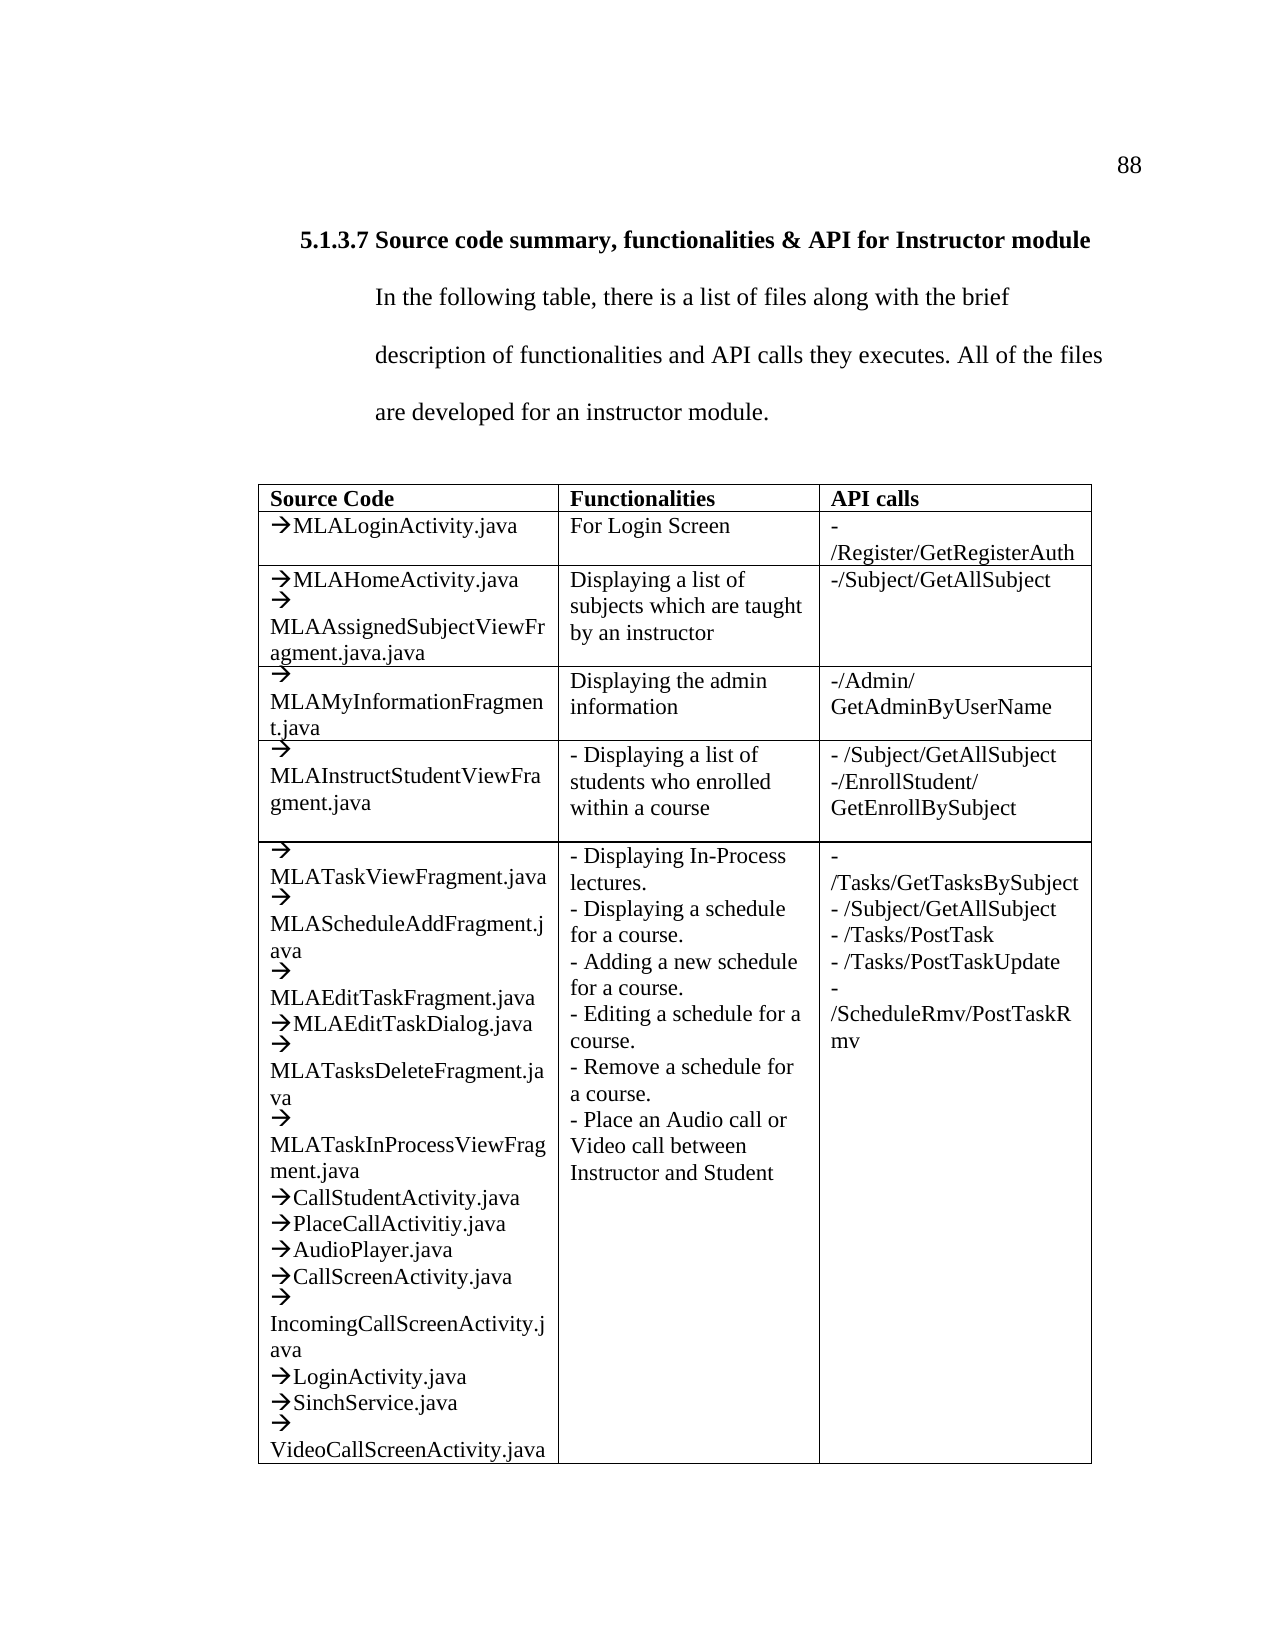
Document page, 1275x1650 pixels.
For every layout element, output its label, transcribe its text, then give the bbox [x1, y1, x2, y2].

table_header Functionalities [559, 485, 819, 511]
table_cell Displaying a list of subjects which are taught by an instructor [559, 566, 819, 666]
table_cell MLATaskViewFragment.java MLAScheduleAddFragment.java MLAEditTaskFragment.java MLAEditTaskDialog.java MLATasksDeleteFragment.java MLATaskInProcessViewFragment.java CallStudentActivity.java PlaceCallActivitiy.java AudioPlayer.java CallScreenActivity.java IncomingCallScreenActivity.java LoginActivity.java SinchService.java VideoCallScreenActivity.java [259, 843, 558, 1463]
table_cell - /Tasks/GetTasksBySubject - /Subject/GetAllSubject - /Tasks/PostTask - /Tasks/PostTaskUpdate - /ScheduleRmv/PostTaskRmv [820, 843, 1091, 1463]
table_header API calls [820, 485, 1091, 511]
table_header Source Code [259, 485, 558, 511]
table_cell Displaying the admin information [559, 667, 819, 740]
table_cell MLAHomeActivity.java MLAAssignedSubjectViewFragment.java.java [259, 566, 558, 666]
table_cell MLALoginActivity.java [259, 512, 558, 565]
table_cell - Displaying a list of students who enrolled within a course [559, 741, 819, 841]
table_cell - /Subject/GetAllSubject -/EnrollStudent/ GetEnrollBySubject [820, 741, 1091, 841]
table_cell -/Admin/ GetAdminByUserName [820, 667, 1091, 740]
table_cell - /Register/GetRegisterAuth [820, 512, 1091, 565]
table_cell MLAMyInformationFragment.java [259, 667, 558, 740]
subtitle Source code summary, functionalities & API for Instructor module [300, 225, 1125, 254]
table_cell MLAInstructStudentViewFragment.java [259, 741, 558, 841]
table_cell -/Subject/GetAllSubject [820, 566, 1091, 666]
table_cell - Displaying In-Process lectures. - Displaying a schedule for a course. - Adding a new schedule for a course. - Editing a schedule for a course. - Remove a schedule for a course. - Place an Audio call or Video call between Instructor and Student [559, 843, 819, 1463]
table_cell For Login Screen [559, 512, 819, 565]
text In the following table, there is a list of files along with the brief description of functionalities and API calls they executes. All of the files are developed for an instructor module. [375, 282, 1125, 426]
